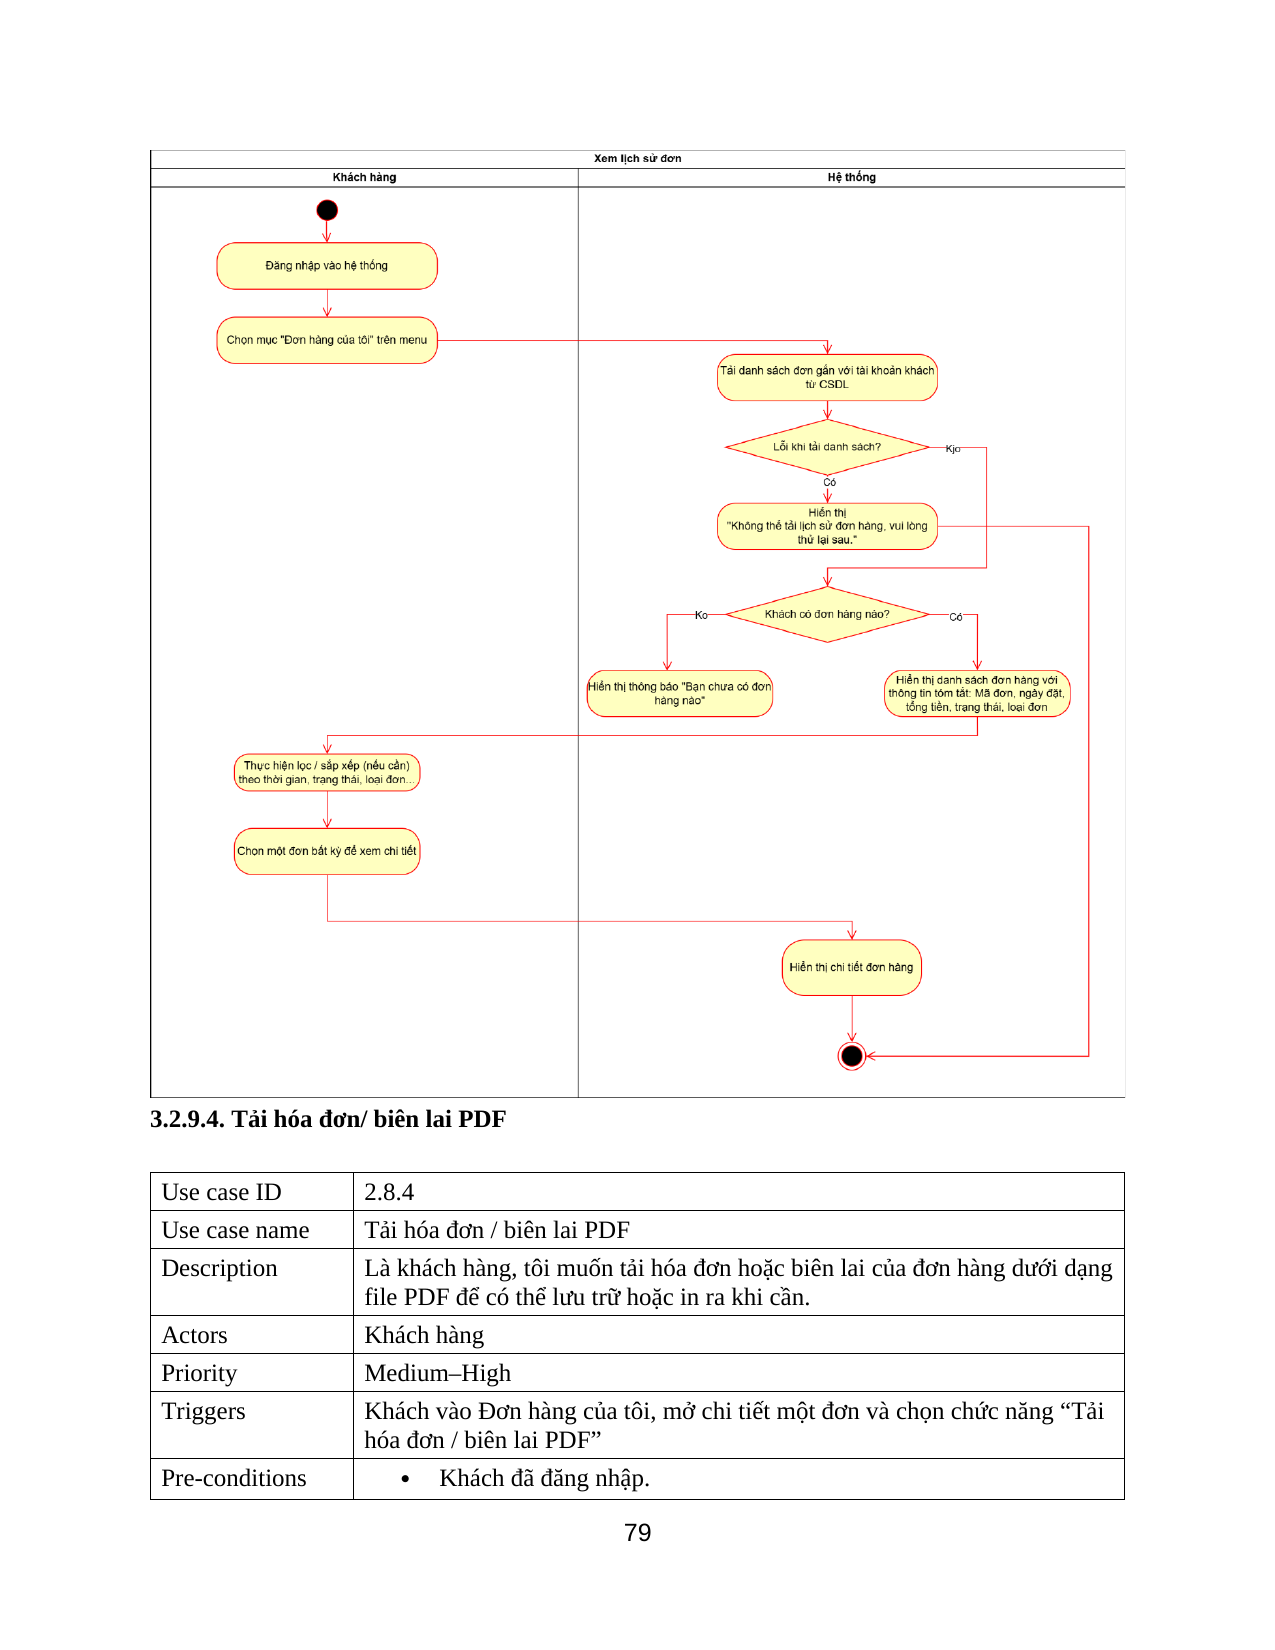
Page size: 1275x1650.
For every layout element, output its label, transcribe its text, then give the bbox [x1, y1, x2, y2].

table_cell Khách hàng [354, 1316, 1124, 1353]
table_header 2.8.4 [354, 1173, 1124, 1210]
table_cell Triggers [151, 1392, 353, 1458]
table_cell Khách vào Đơn hàng của tôi, mở chi tiết một đơn và chọn chức năng “Tải hóa đơn / biên lai PDF” [354, 1392, 1124, 1458]
table_cell Tải hóa đơn / biên lai PDF [354, 1211, 1124, 1248]
table_cell Description [151, 1249, 353, 1315]
picture [150, 150, 1125, 1098]
table_header Use case ID [151, 1173, 353, 1210]
table_cell Pre-conditions [151, 1459, 353, 1499]
table_cell Là khách hàng, tôi muốn tải hóa đơn hoặc biên lai của đơn hàng dưới dạng file PDF để có thể lưu trữ hoặc in ra khi cần. [354, 1249, 1124, 1315]
table_cell Use case name [151, 1211, 353, 1248]
table_cell Medium–High [354, 1354, 1124, 1391]
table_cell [354, 1459, 1124, 1499]
table_cell Actors [151, 1316, 353, 1353]
table_cell Priority [151, 1354, 353, 1391]
text 3.2.9.4. Tải hóa đơn/ biên lai PDF [150, 1104, 1125, 1132]
